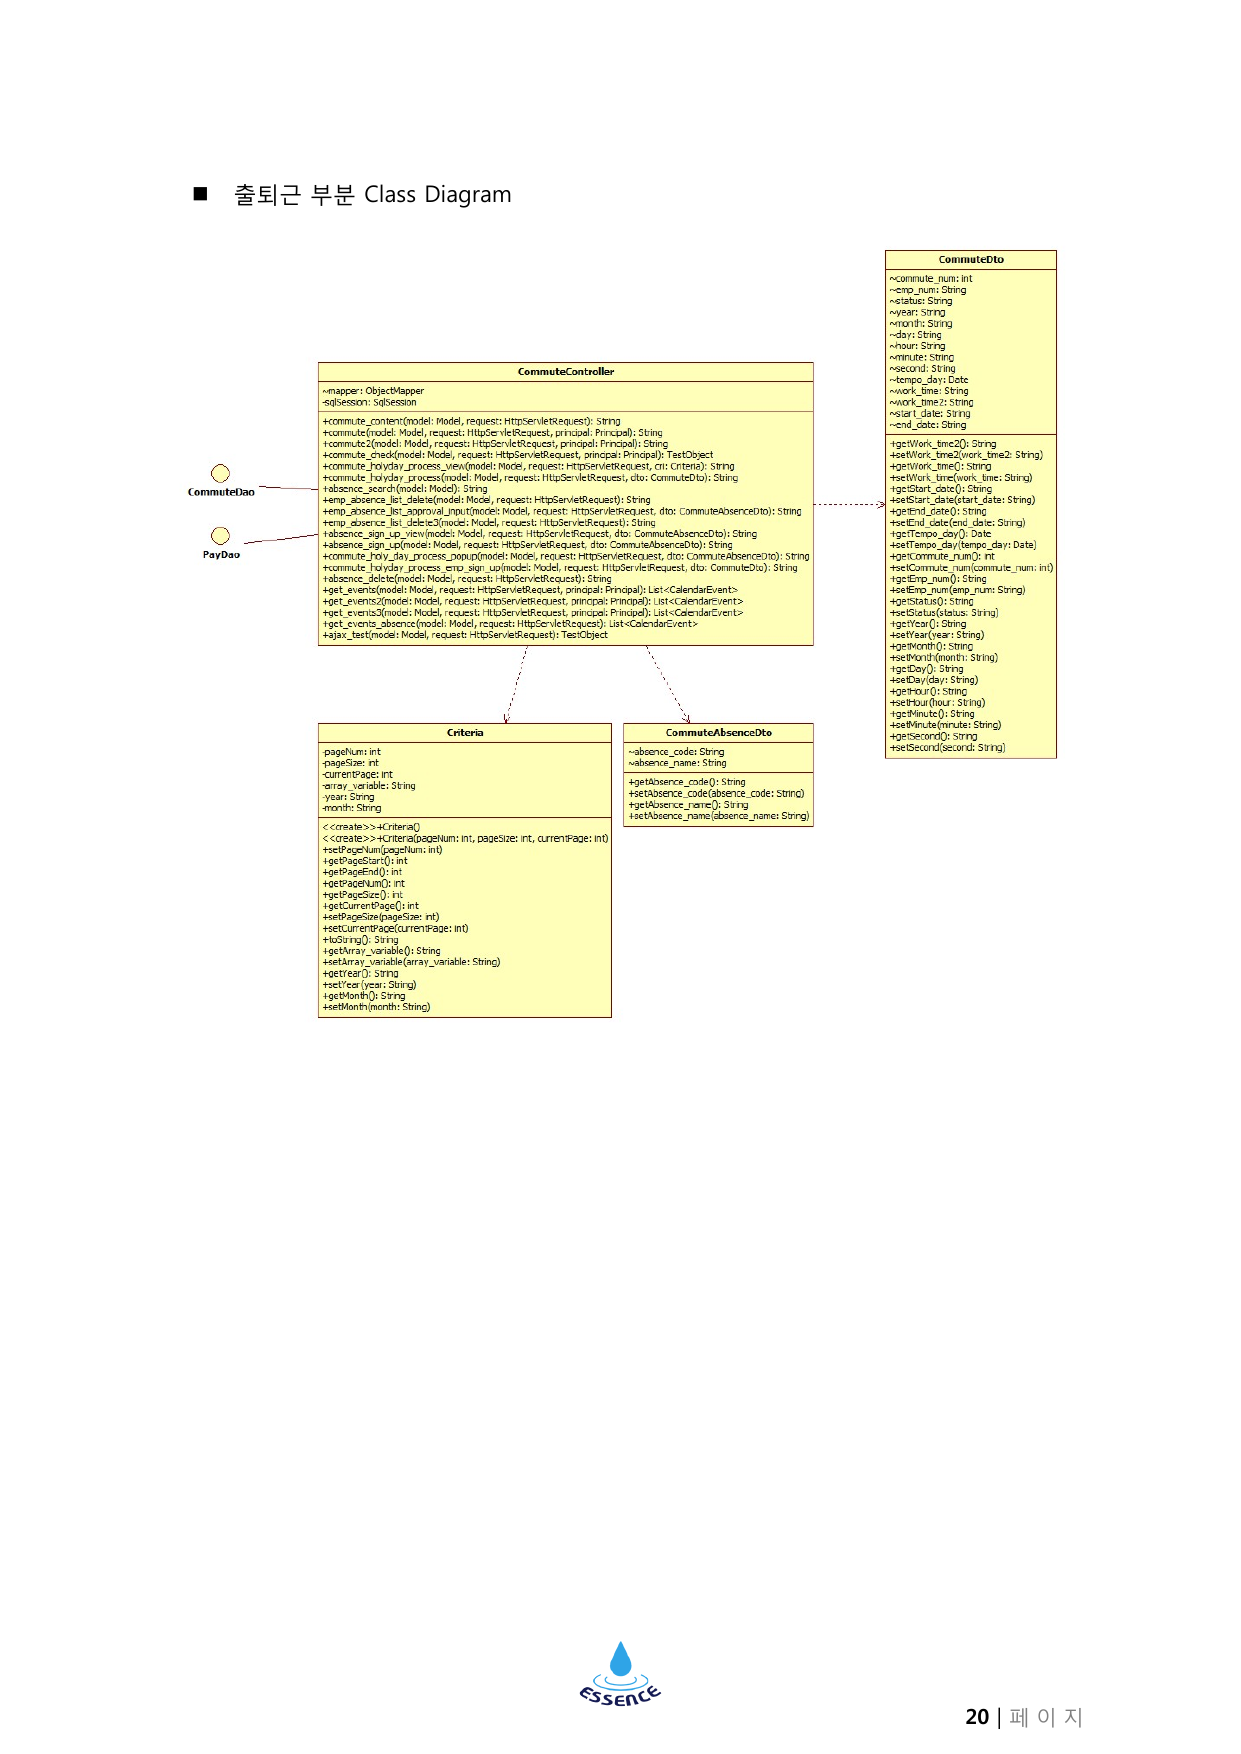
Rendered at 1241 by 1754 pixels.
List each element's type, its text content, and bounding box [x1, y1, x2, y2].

picture [166, 233, 1074, 1035]
picture [567, 1619, 673, 1725]
list 출퇴근 부분 Class Diagram [192, 177, 1090, 208]
